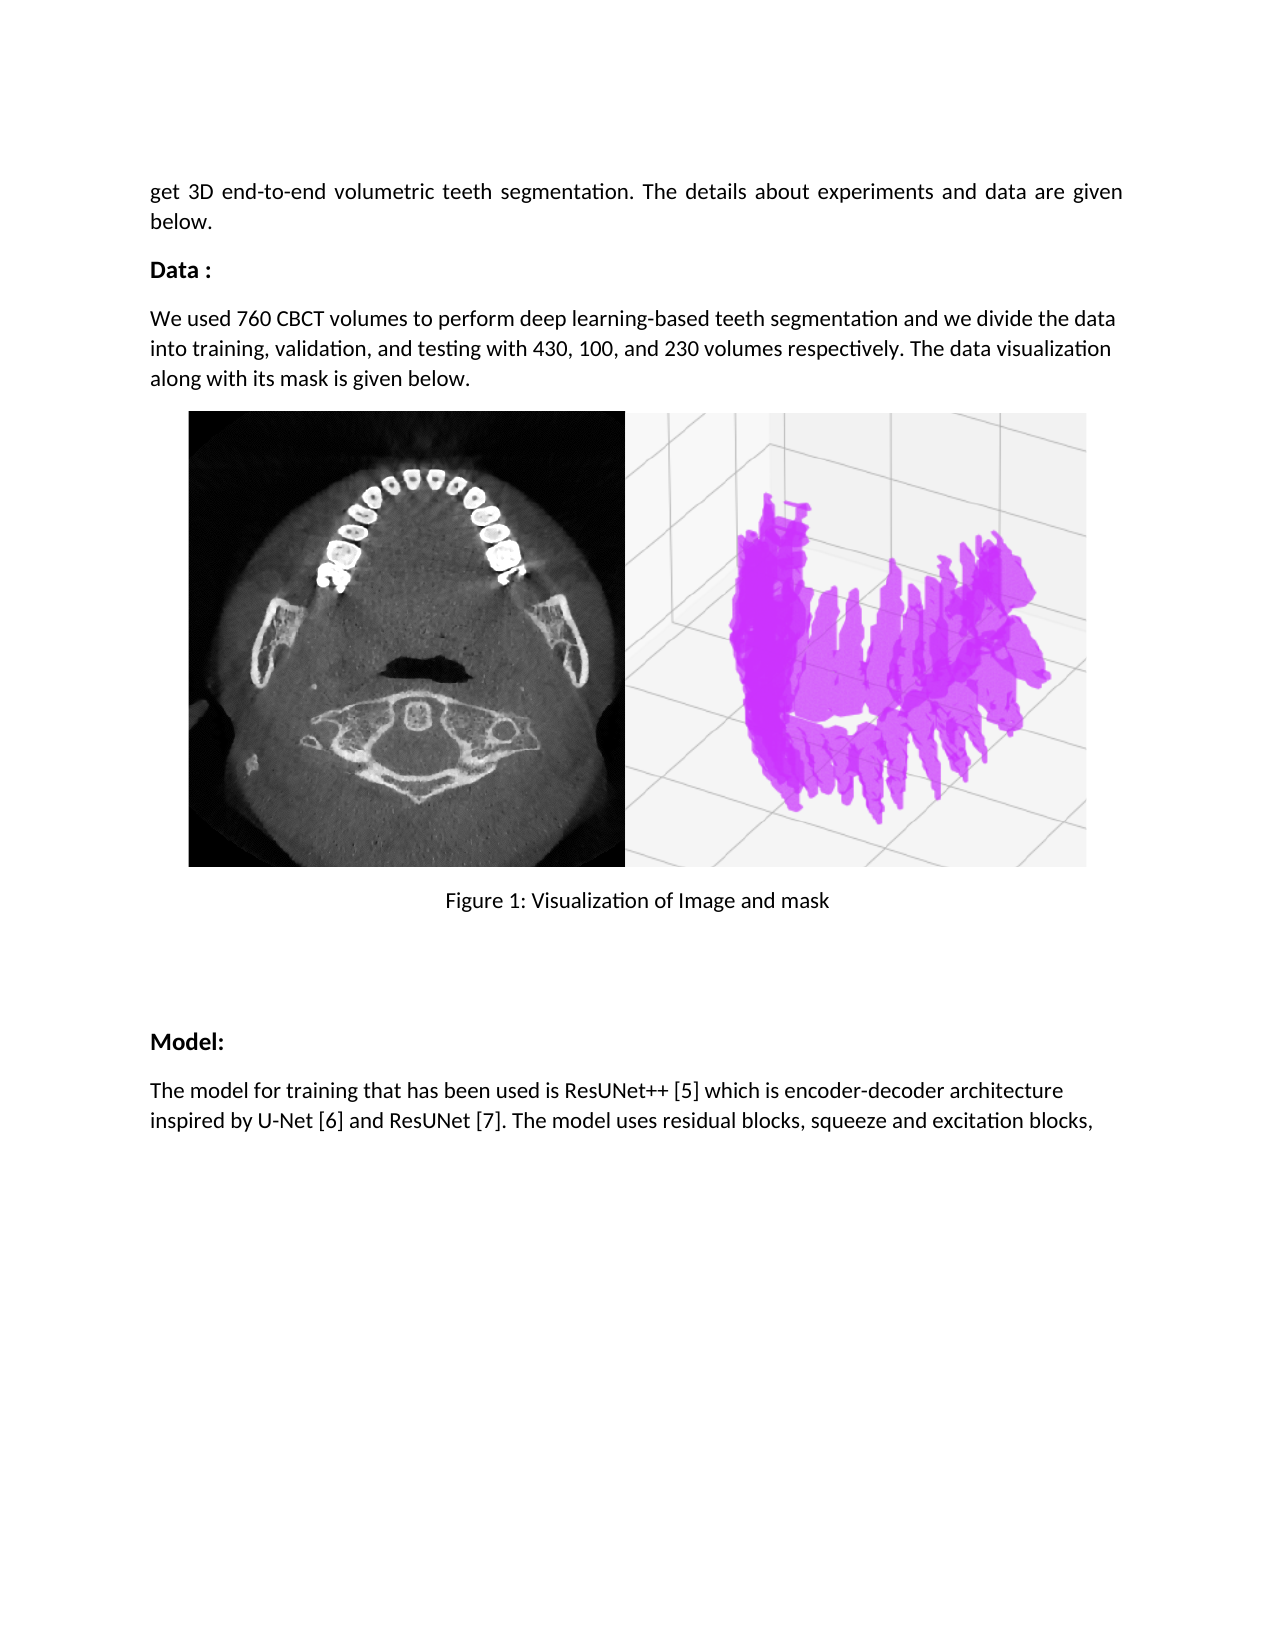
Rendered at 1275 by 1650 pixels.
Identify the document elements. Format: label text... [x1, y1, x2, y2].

text The model for training that has been used is ResUNet++ [5] which is encoder-decoder architecture inspired by U-Net [6] and ResUNet [7]. The model uses residual blocks, squeeze and excitation blocks, Atrous Spatial Pyramid Pooling (ASPP), and attention blocks. The model diagram is as follows [150, 1076, 1125, 1134]
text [150, 177, 1125, 235]
text We used 760 CBCT volumes to perform deep learning-based teeth segmentation and we divide the data into training, validation, and testing with 430, 100, and 230 volumes respectively. The data visualization along with its mask is given below. [150, 304, 1125, 392]
picture [188, 411, 1087, 867]
text Model: [150, 1026, 1125, 1057]
text Figure 1: Visualization of Image and mask [150, 886, 1125, 914]
text Data : [150, 254, 1125, 285]
